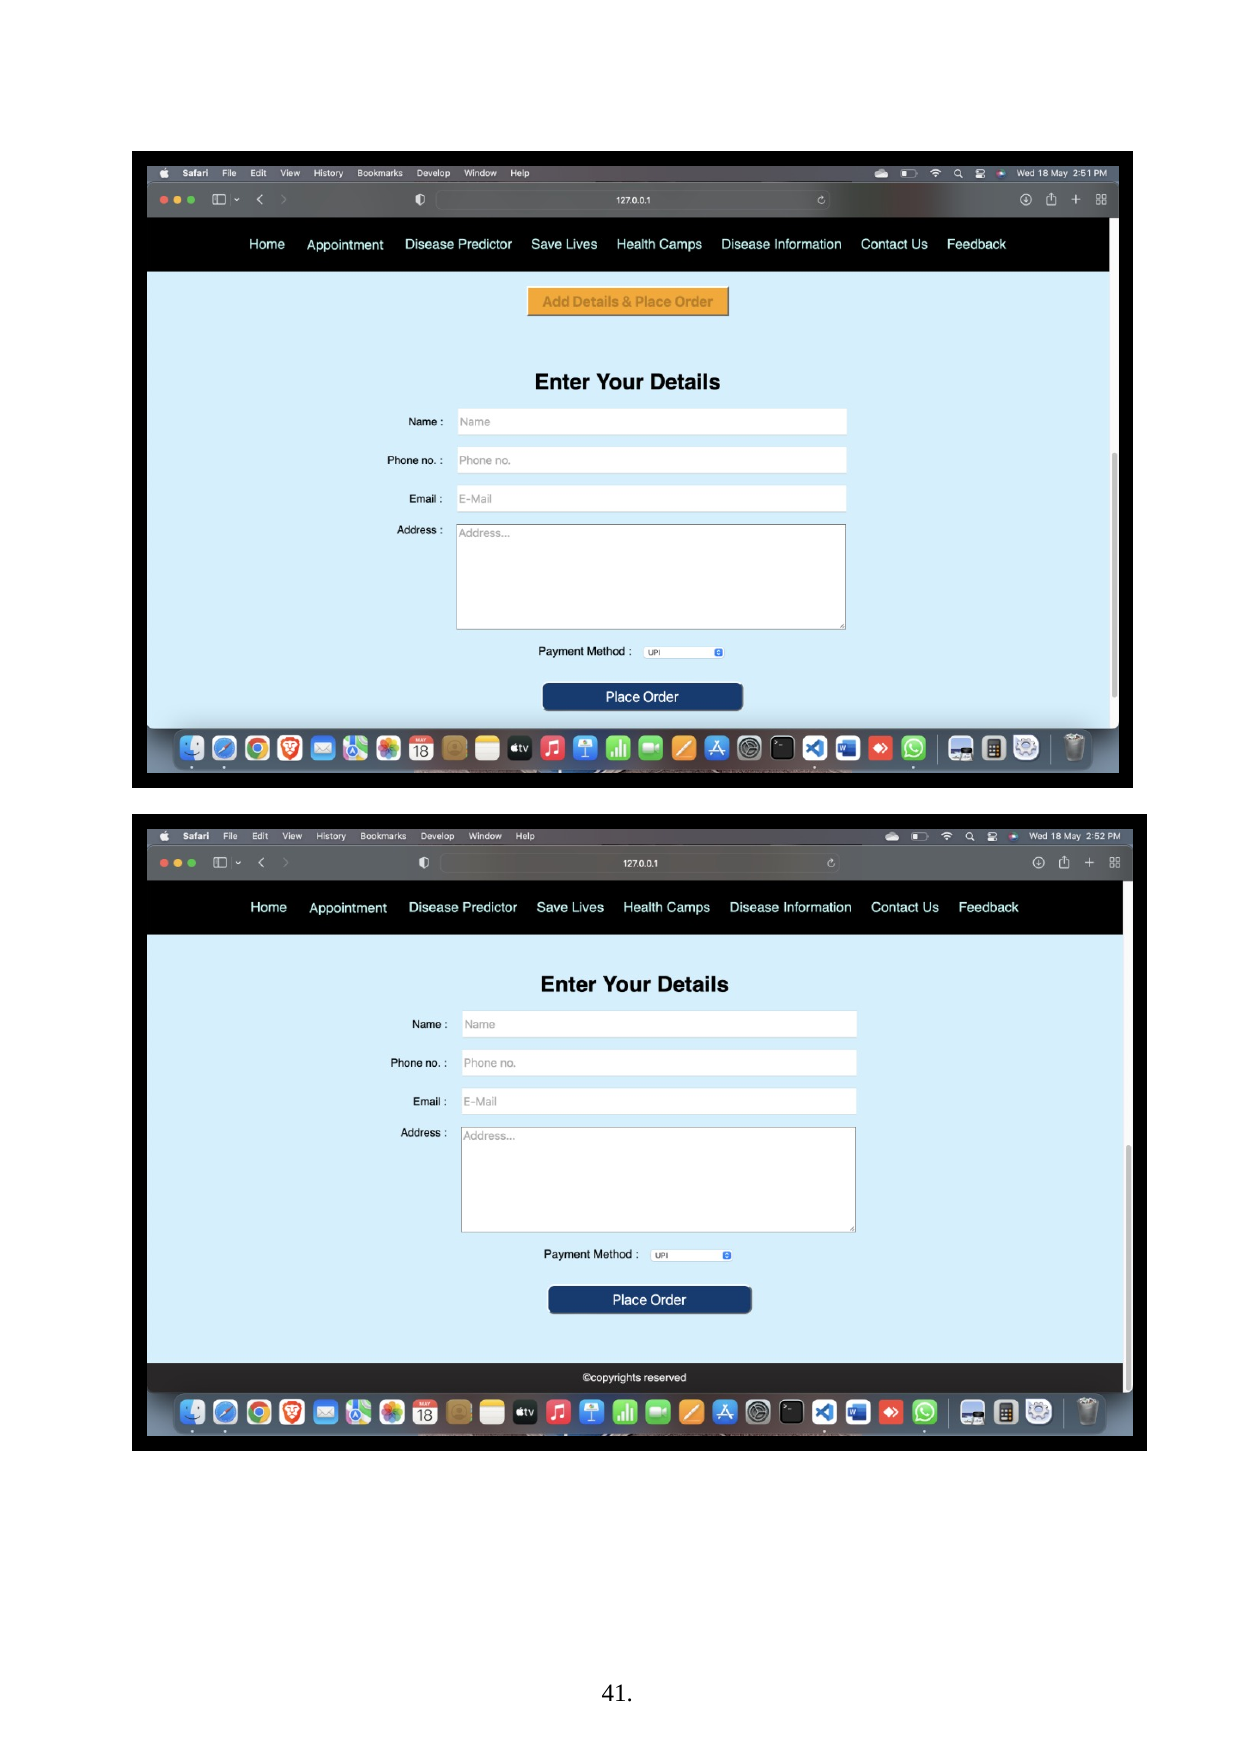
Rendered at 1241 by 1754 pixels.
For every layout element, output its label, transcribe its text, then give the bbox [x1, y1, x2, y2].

picture [147, 829, 1133, 1436]
text 41. [131, 1678, 1103, 1706]
picture [147, 166, 1119, 773]
